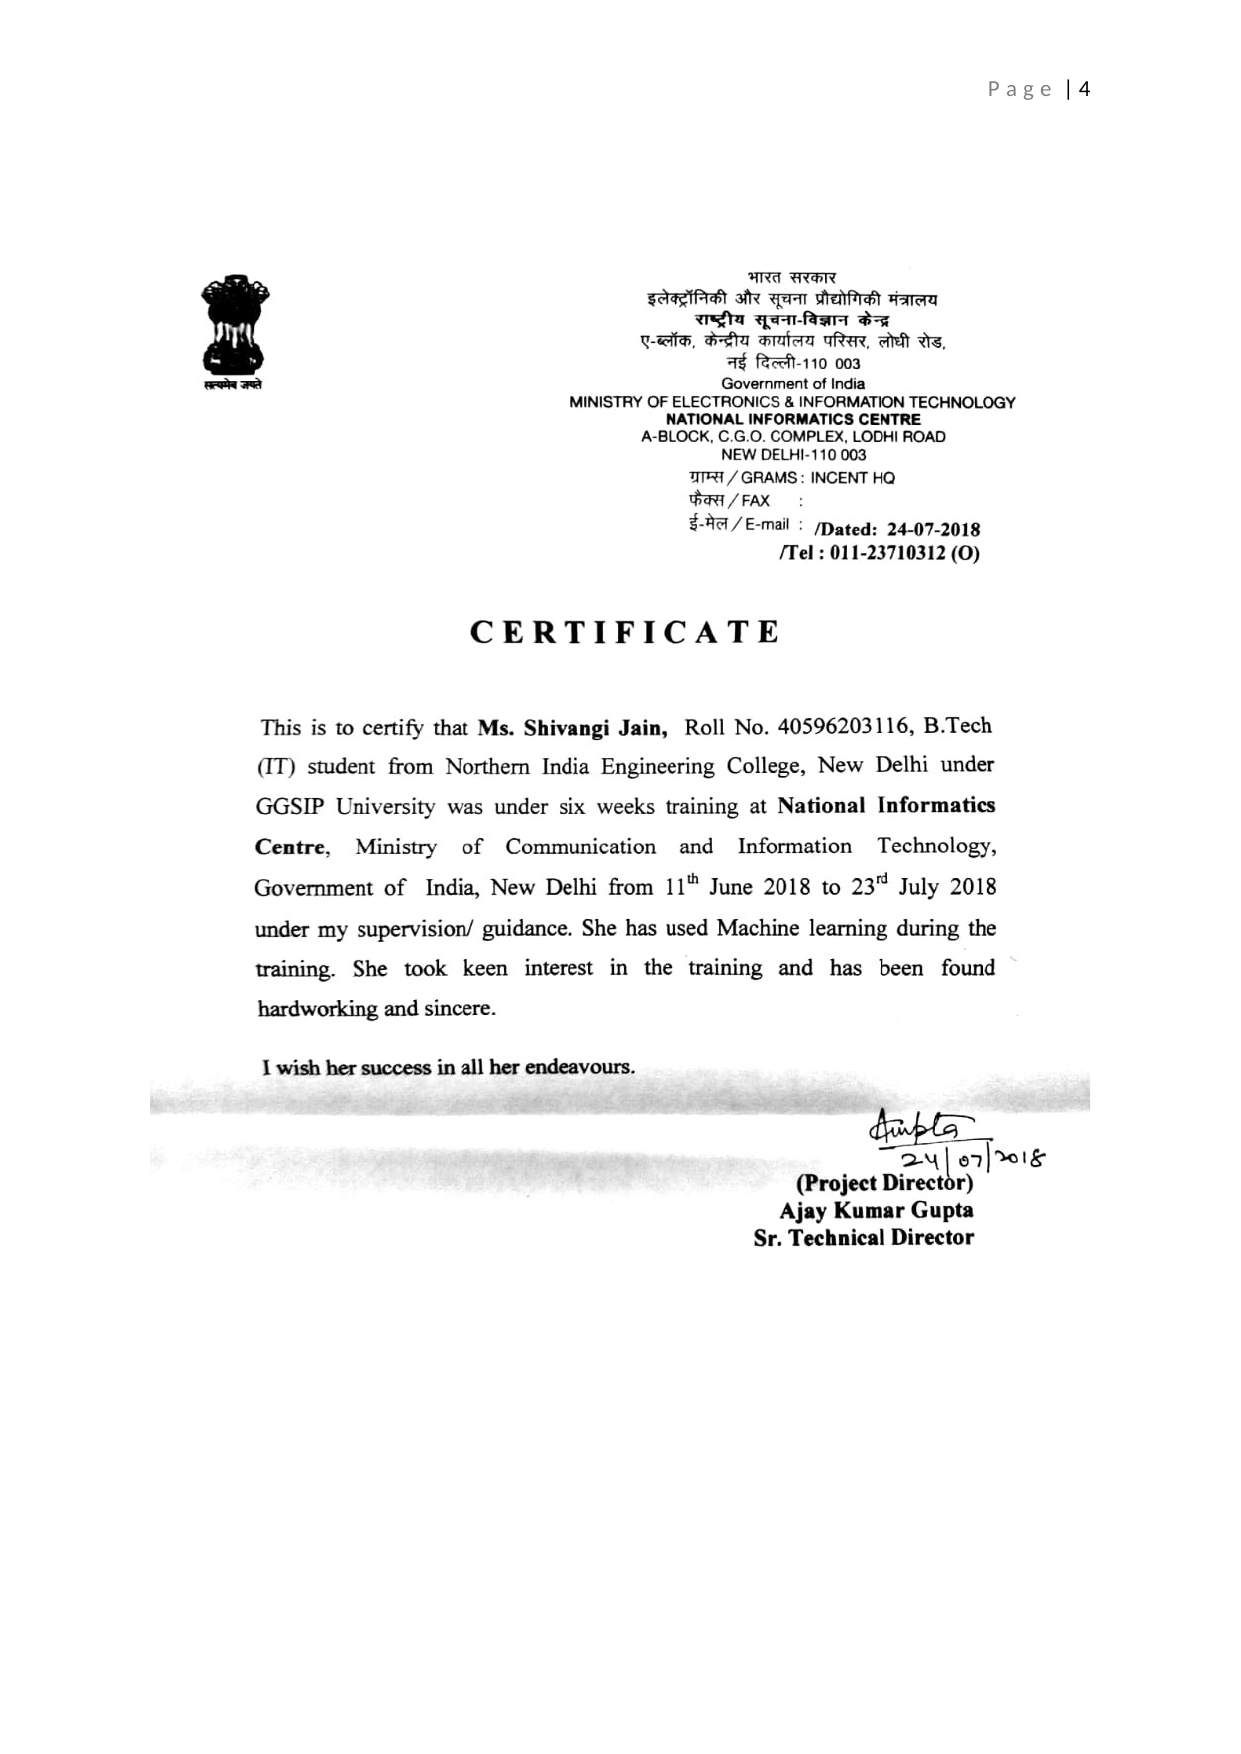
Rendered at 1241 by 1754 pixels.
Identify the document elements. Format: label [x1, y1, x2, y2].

picture [150, 215, 1091, 1267]
